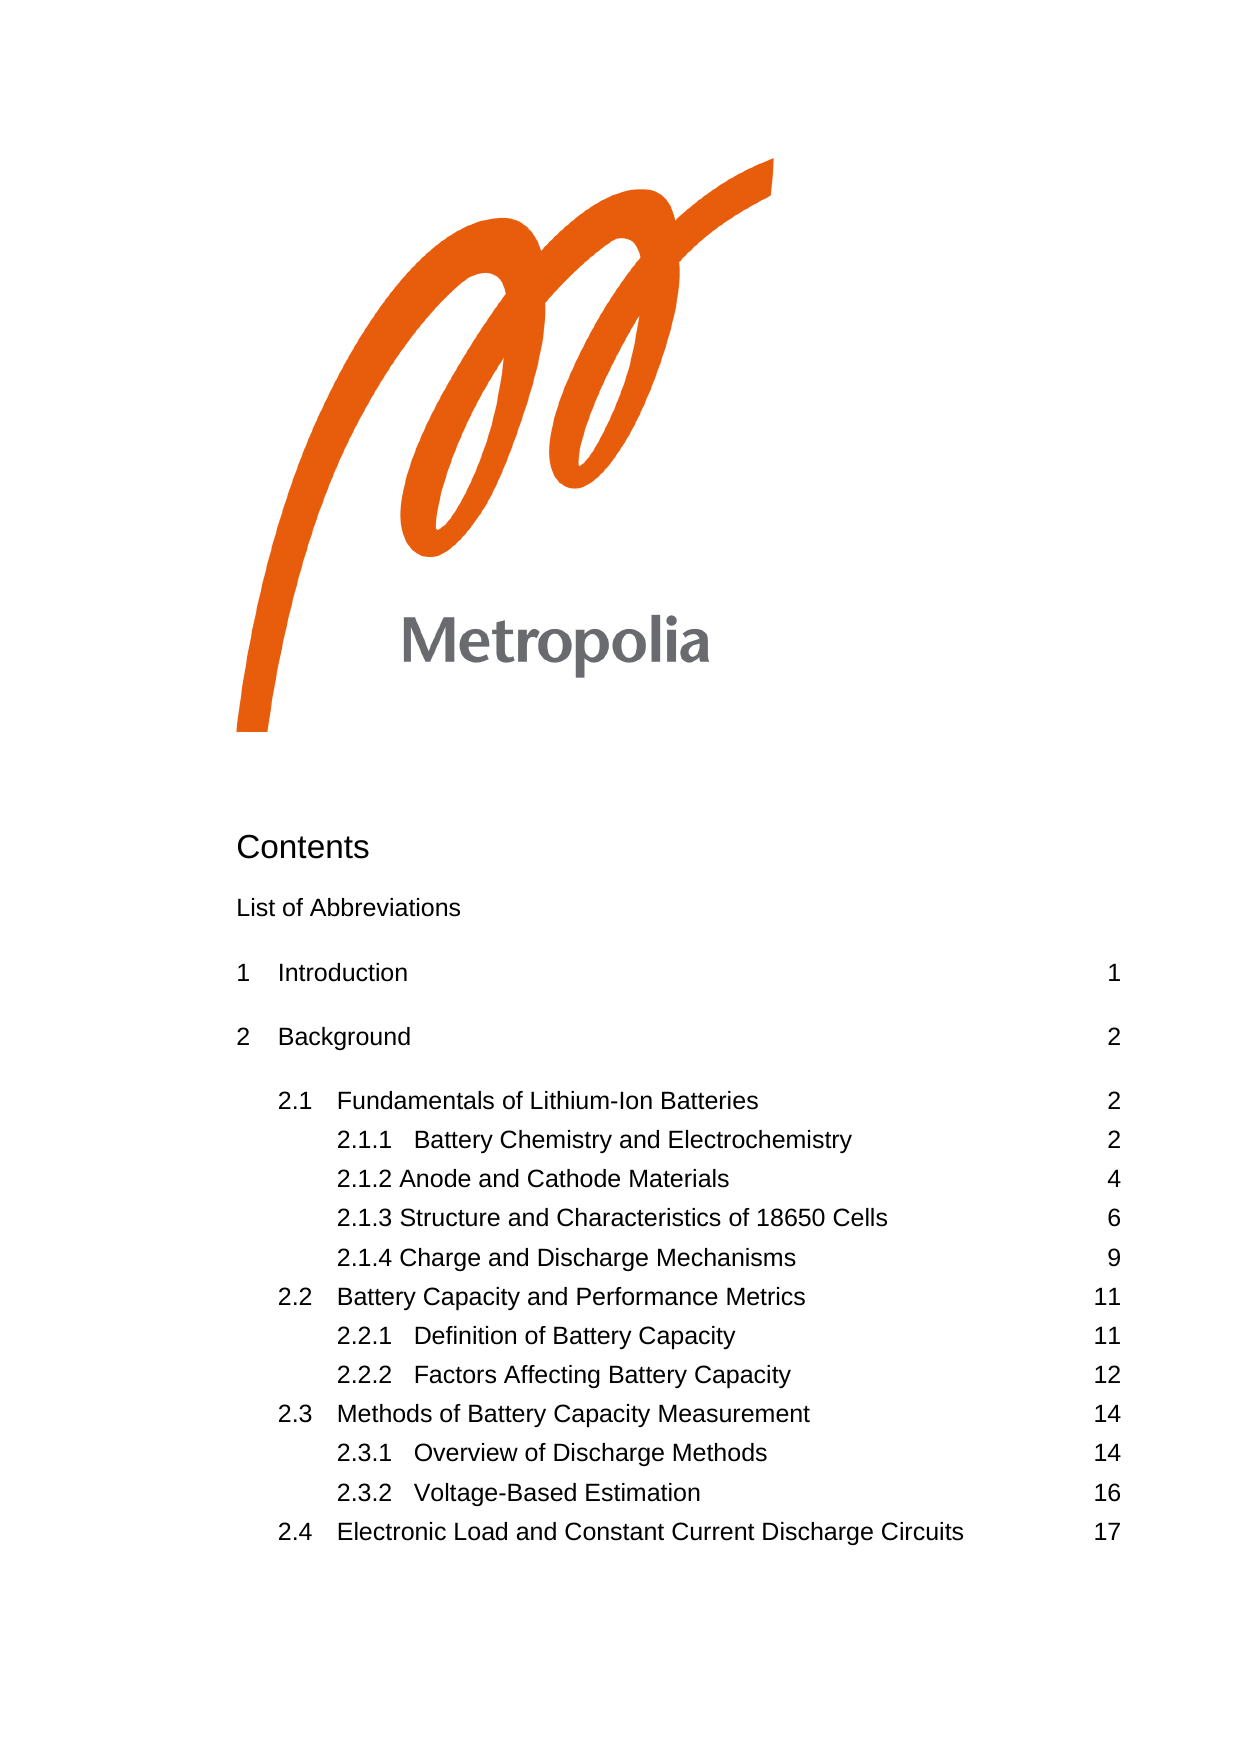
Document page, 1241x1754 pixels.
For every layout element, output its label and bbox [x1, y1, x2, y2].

picture [236, 158, 774, 732]
